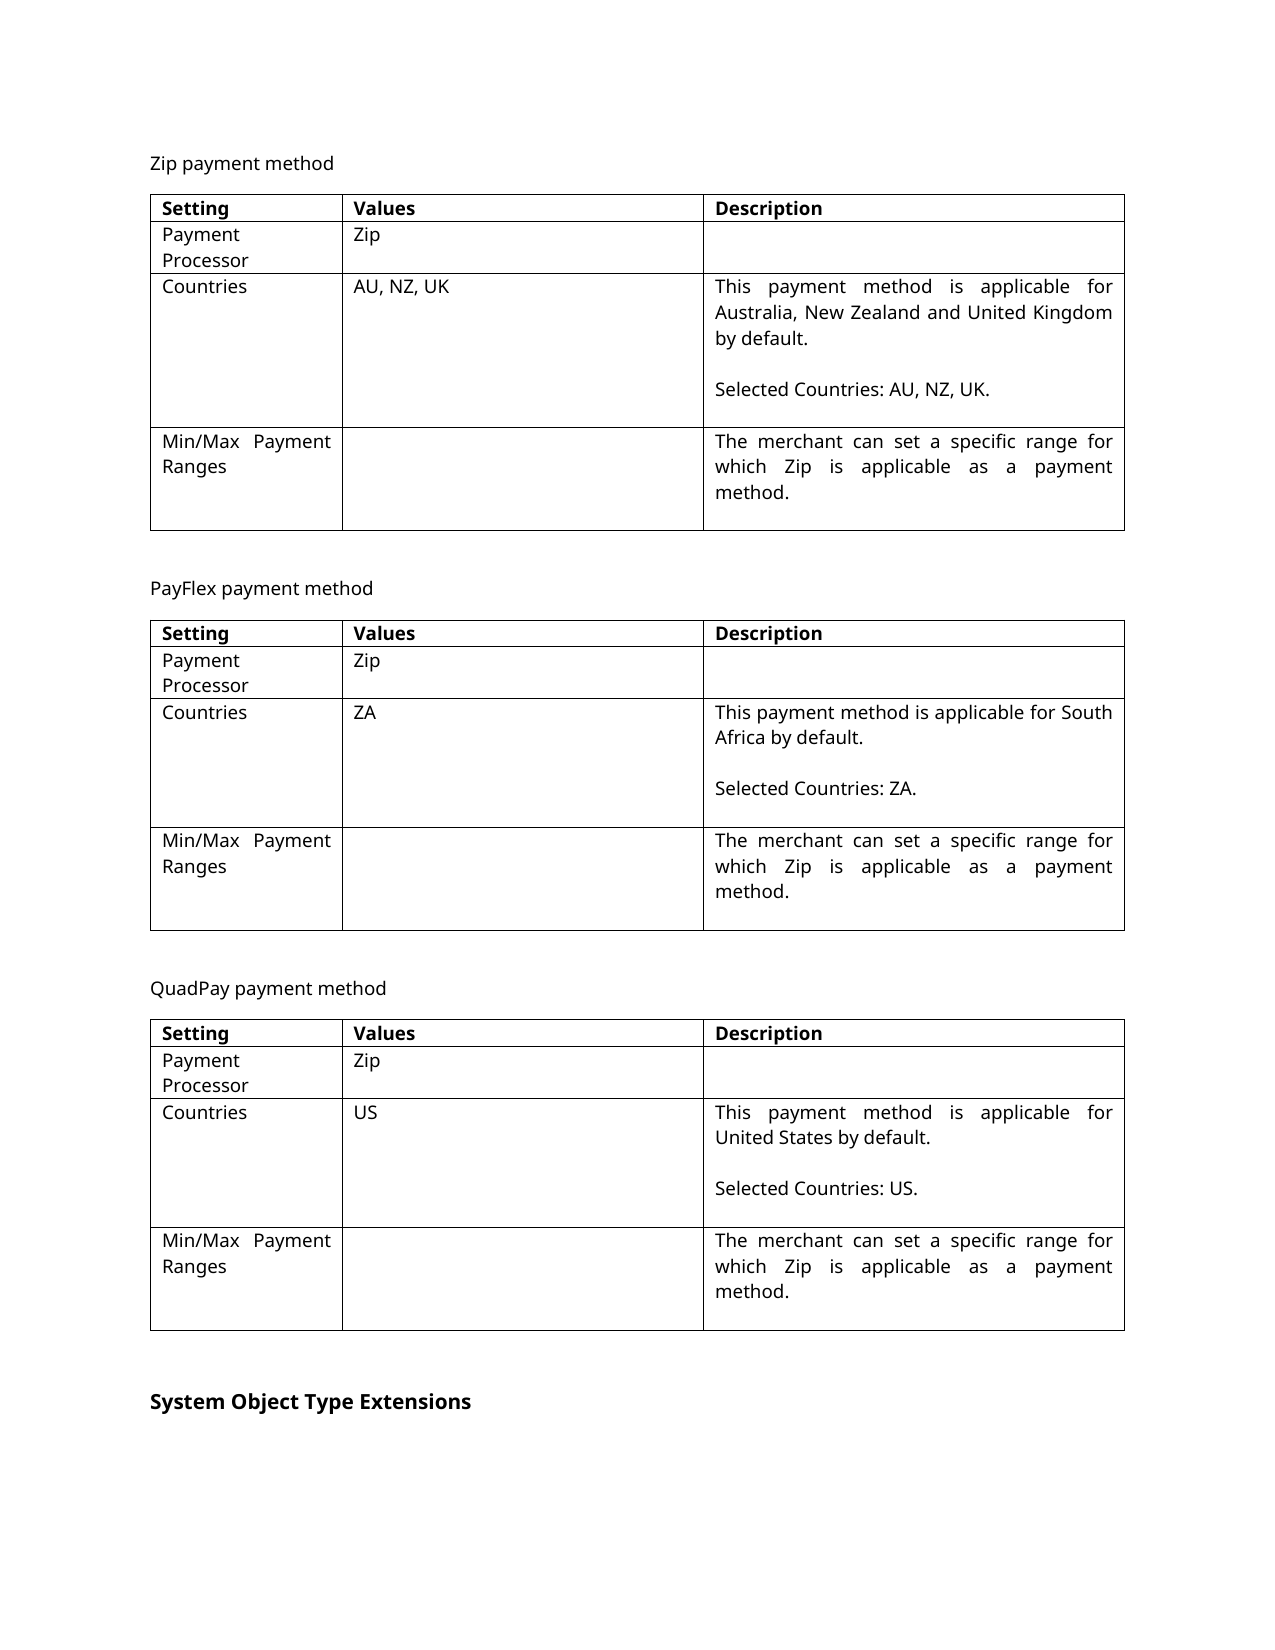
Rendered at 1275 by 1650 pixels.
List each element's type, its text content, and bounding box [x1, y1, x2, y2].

table_cell [704, 222, 1124, 273]
table_cell The merchant can set a specific range for which Zip is applicable as a payment method. [704, 428, 1124, 530]
table_cell AU, NZ, UK [343, 274, 703, 427]
table_header Description [704, 1020, 1124, 1046]
subtitle System Object Type Extensions [150, 1387, 1125, 1416]
table_header Description [704, 621, 1124, 646]
text PayFlex payment method [150, 575, 1125, 601]
table_cell Countries [151, 1099, 342, 1227]
table_cell [704, 1047, 1124, 1098]
table_cell This payment method is applicable for United States by default. Selected Countries: US. [704, 1099, 1124, 1227]
table_cell [343, 428, 703, 530]
table_cell [343, 1228, 703, 1330]
table_cell Zip [343, 1047, 703, 1098]
text QuadPay payment method [150, 975, 1125, 1001]
table_cell Min/Max Payment Ranges [151, 1228, 342, 1330]
table_header Values [343, 195, 703, 221]
table_cell The merchant can set a specific range for which Zip is applicable as a payment method. [704, 1228, 1124, 1330]
table_header Setting [151, 621, 342, 646]
table_cell This payment method is applicable for South Africa by default. Selected Countries: ZA. [704, 699, 1124, 827]
table_header Setting [151, 1020, 342, 1046]
table_cell [704, 647, 1124, 698]
table_cell Min/Max Payment Ranges [151, 428, 342, 530]
table_cell Countries [151, 274, 342, 427]
table_cell [343, 828, 703, 930]
table_header Setting [151, 195, 342, 221]
table_cell The merchant can set a specific range for which Zip is applicable as a payment method. [704, 828, 1124, 930]
table_header Values [343, 621, 703, 646]
table_cell US [343, 1099, 703, 1227]
table_cell Zip [343, 222, 703, 273]
table_header Description [704, 195, 1124, 221]
text Zip payment method [150, 150, 1125, 176]
table_cell Payment Processor [151, 222, 342, 273]
table_cell Payment Processor [151, 1047, 342, 1098]
table_cell Min/Max Payment Ranges [151, 828, 342, 930]
table_cell Payment Processor [151, 647, 342, 698]
table_cell This payment method is applicable for Australia, New Zealand and United Kingdom by default. Selected Countries: AU, NZ, UK. [704, 274, 1124, 427]
table_cell Countries [151, 699, 342, 827]
table_cell ZA [343, 699, 703, 827]
table_header Values [343, 1020, 703, 1046]
table_cell Zip [343, 647, 703, 698]
